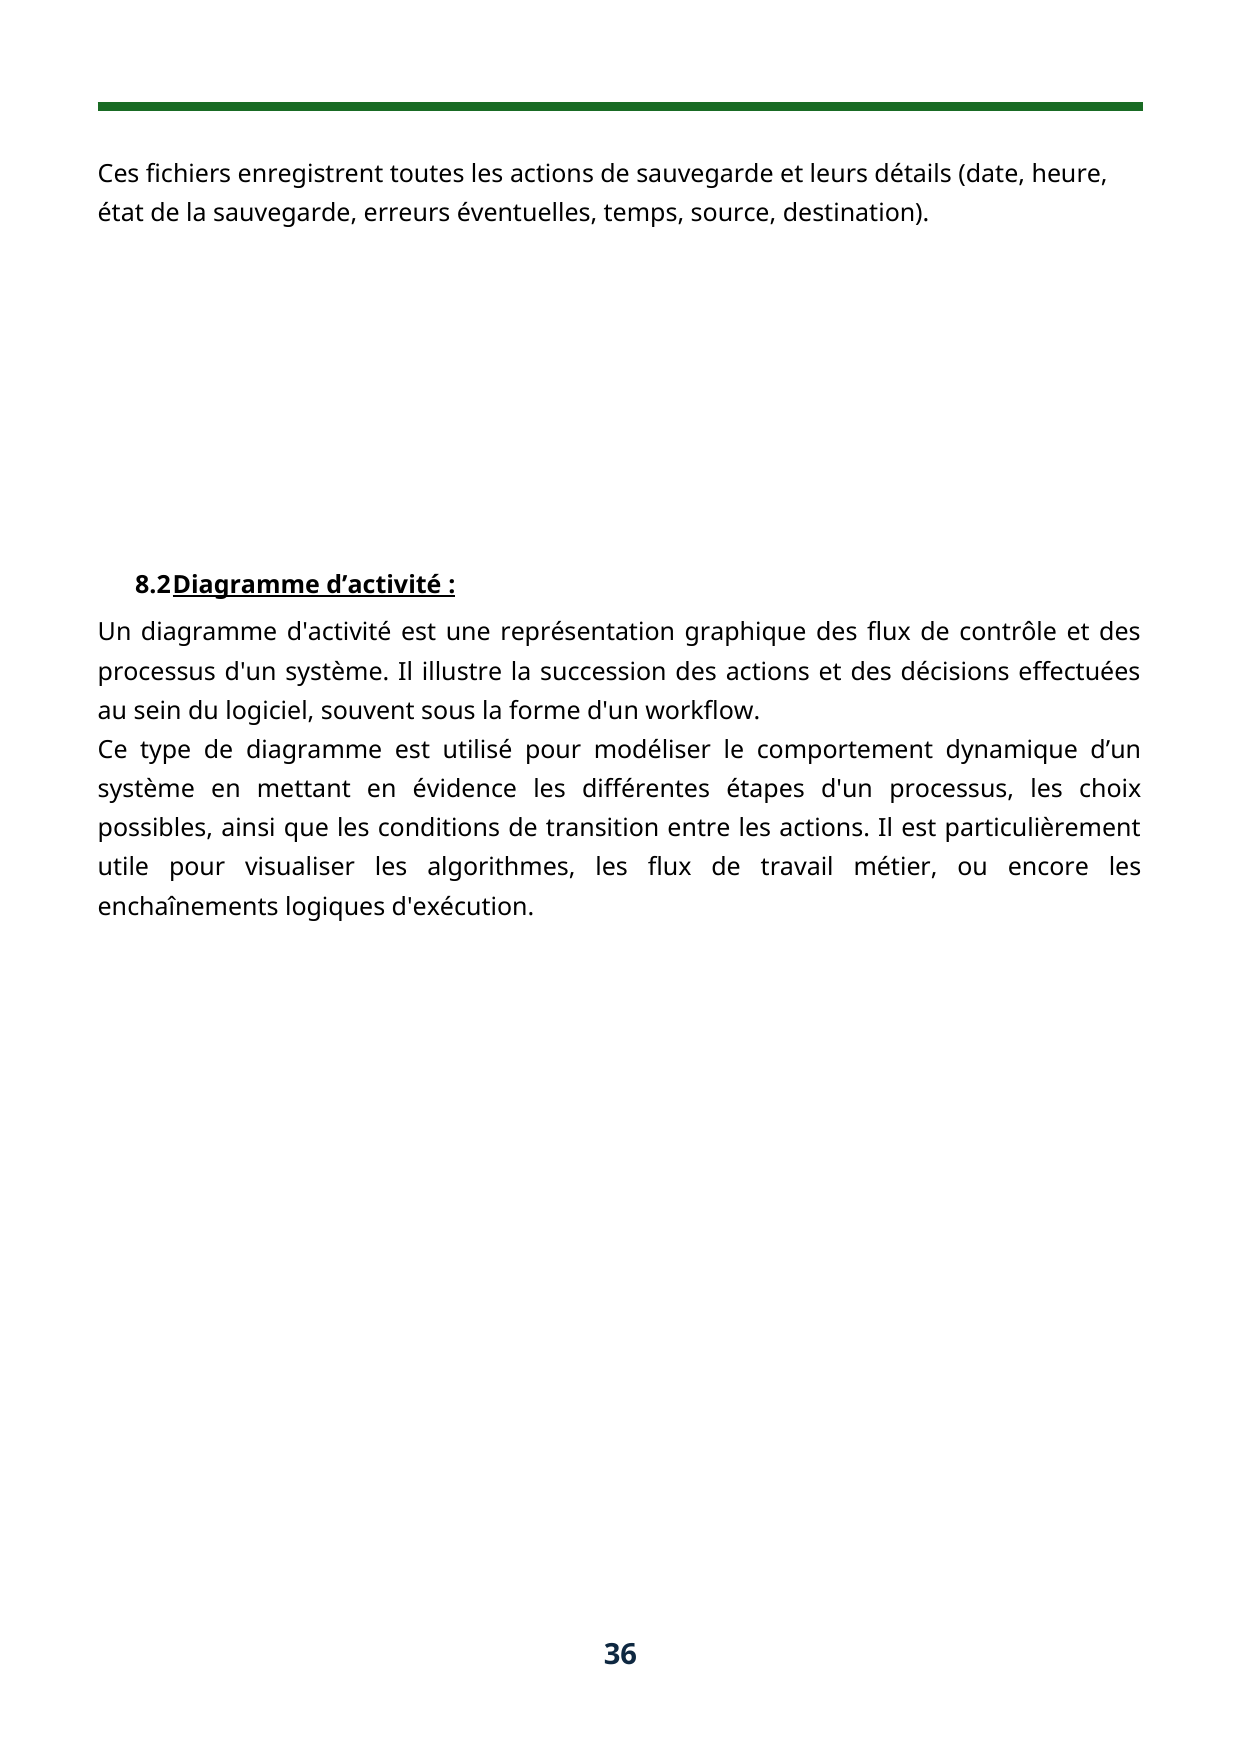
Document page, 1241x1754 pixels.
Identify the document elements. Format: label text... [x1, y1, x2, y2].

text Un diagramme d'activité est une représentation graphique des flux de contrôle et des processus d'un système. Il illustre la succession des actions et des décisions effectuées au sein du logiciel, souvent sous la forme d'un workflow. [97, 614, 1143, 726]
text Ce type de diagramme est utilisé pour modéliser le comportement dynamique d’un système en mettant en évidence les différentes étapes d'un processus, les choix possibles, ainsi que les conditions de transition entre les actions. Il est particulièrement utile pour visualiser les algorithmes, les flux de travail métier, ou encore les enchaînements logiques d'exécution. [97, 732, 1143, 922]
subtitle Diagramme d’activité : [135, 567, 1143, 601]
text Ces fichiers enregistrent toutes les actions de sauvegarde et leurs détails (date, heure, état de la sauvegarde, erreurs éventuelles, temps, source, destination). [97, 156, 1143, 229]
